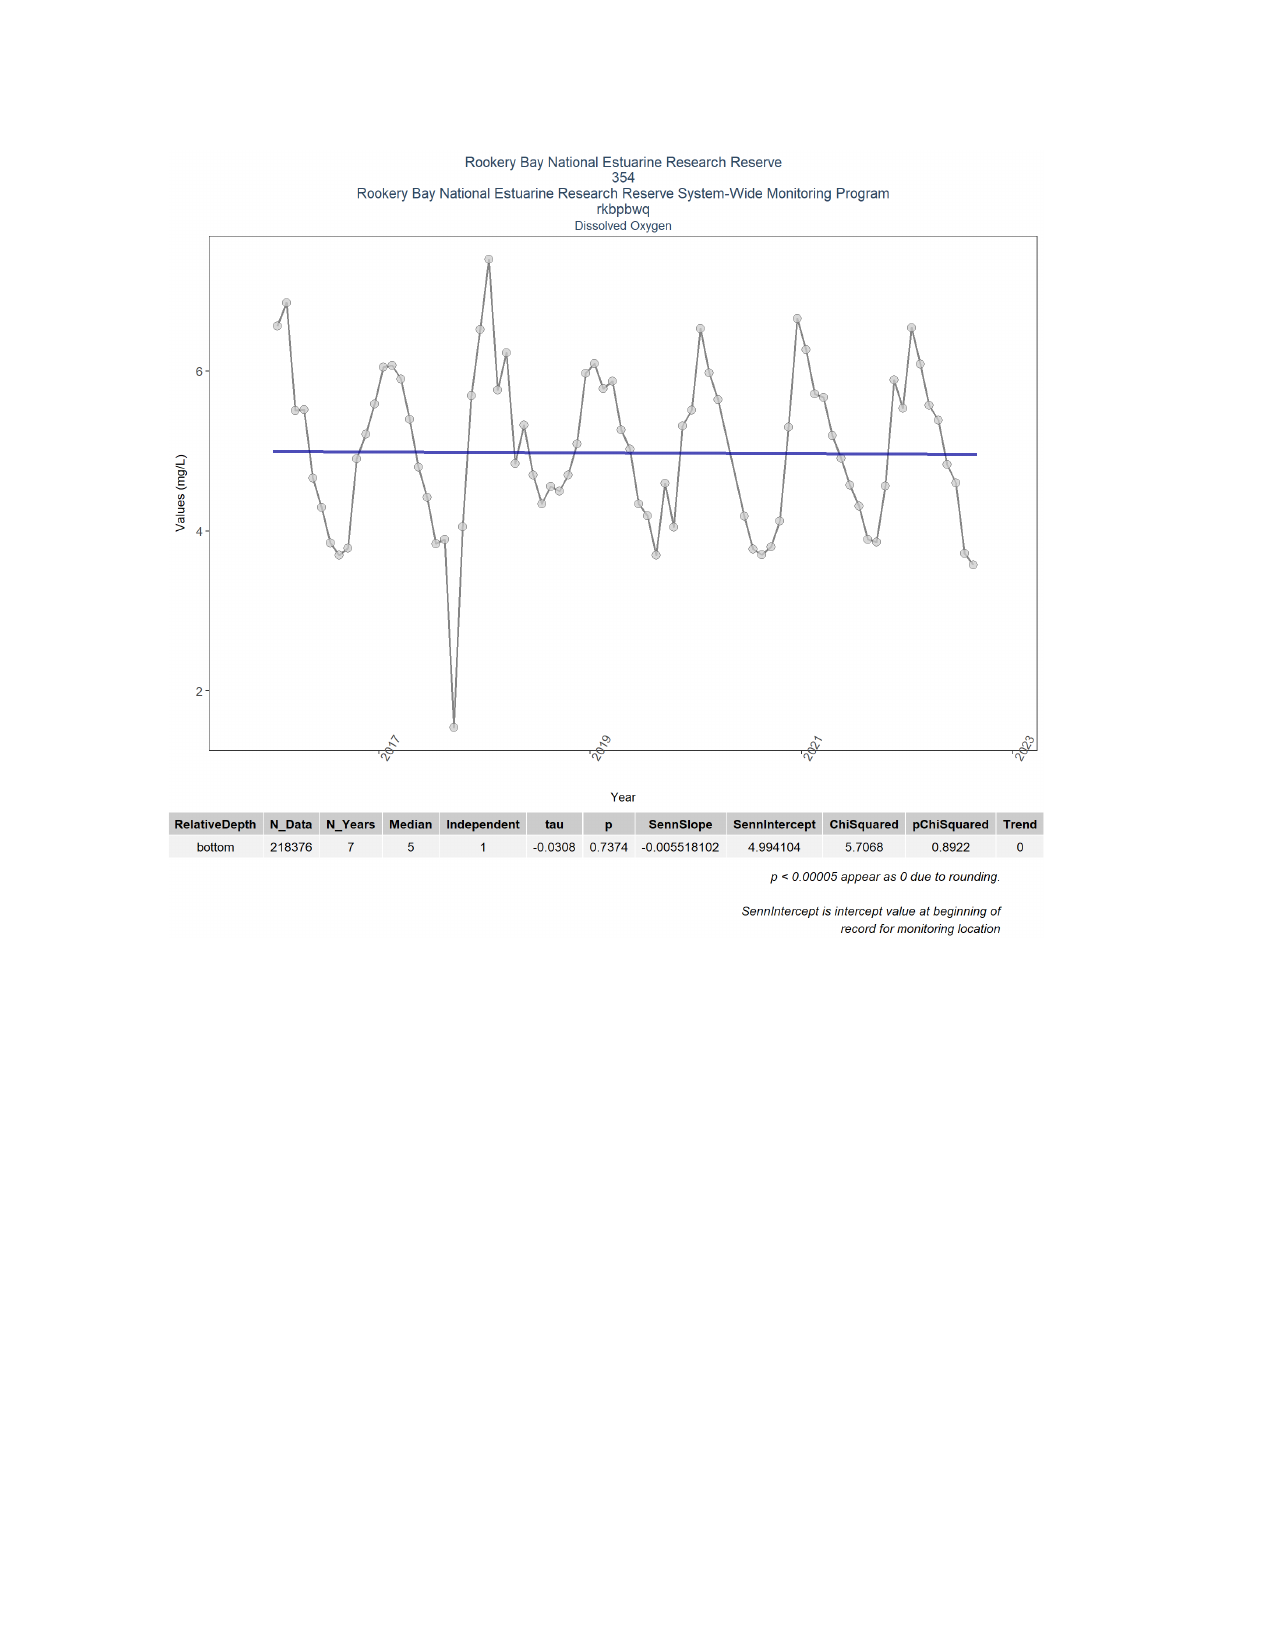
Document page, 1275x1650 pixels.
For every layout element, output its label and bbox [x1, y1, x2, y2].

picture [168, 150, 1044, 938]
